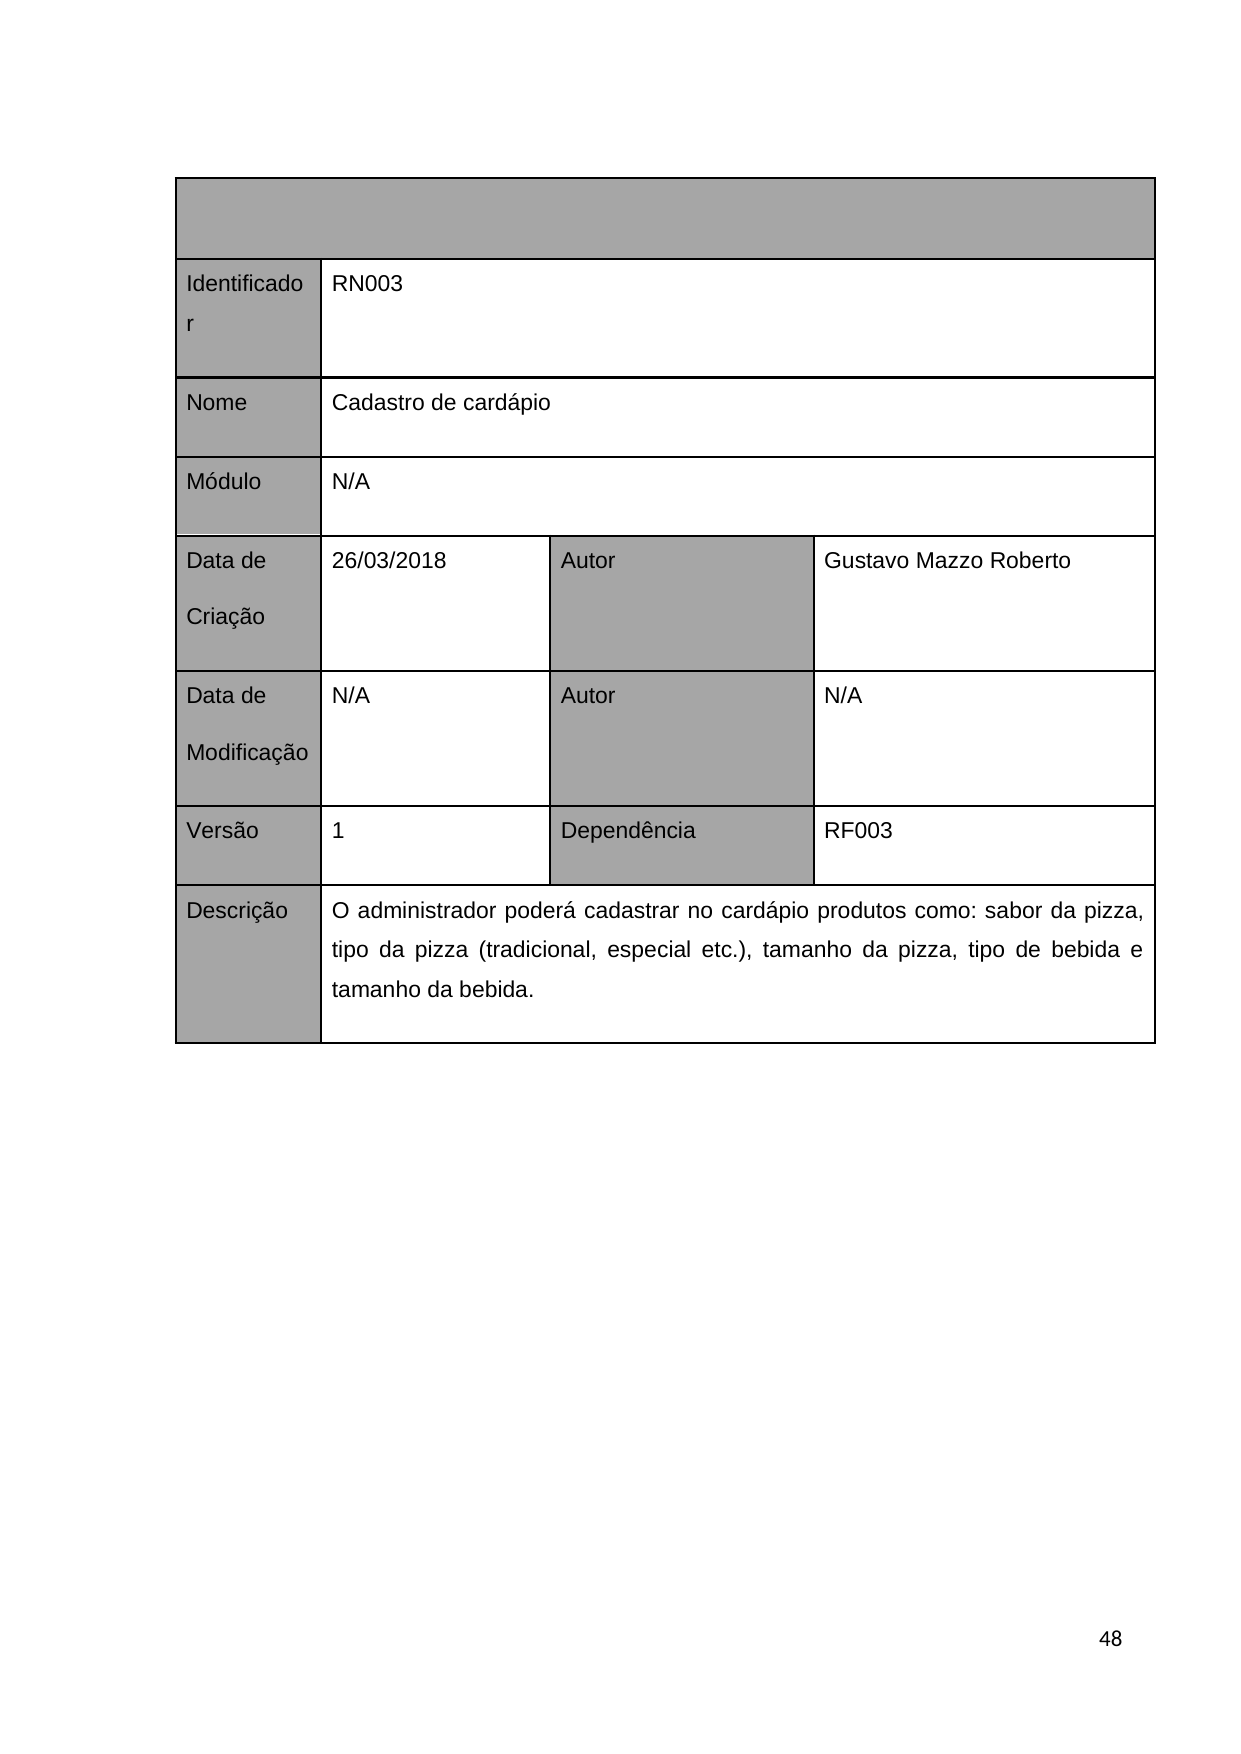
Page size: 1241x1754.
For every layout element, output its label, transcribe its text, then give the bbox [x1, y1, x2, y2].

table_cell Módulo [177, 458, 320, 534]
table_cell Dependência [551, 807, 813, 884]
table_cell RF003 [815, 807, 1154, 884]
table_cell O administrador poderá cadastrar no cardápio produtos como: sabor da pizza, tipo da pizza (tradicional, especial etc.), tamanho da pizza, tipo de bebida e tamanho da bebida. [322, 886, 1154, 1042]
table_cell Data de Criação [177, 537, 320, 670]
table_cell Gustavo Mazzo Roberto [815, 537, 1154, 670]
table_cell RN003 [322, 260, 1154, 376]
table_cell Descrição [177, 886, 320, 1042]
table_cell Autor [551, 672, 813, 805]
table_cell Identificador [177, 260, 320, 376]
table_cell Autor [551, 537, 813, 670]
table_cell N/A [815, 672, 1154, 805]
table_cell 1 [322, 807, 549, 884]
table_cell Cadastro de cardápio [322, 379, 1154, 456]
table_cell Data de Modificação [177, 672, 320, 805]
table_header REGRA DE NEGÓCIO [177, 179, 1154, 258]
table_cell 26/03/2018 [322, 537, 549, 670]
table_cell N/A [322, 458, 1154, 534]
table_cell N/A [322, 672, 549, 805]
table_cell Nome [177, 379, 320, 456]
table_cell Versão [177, 807, 320, 884]
